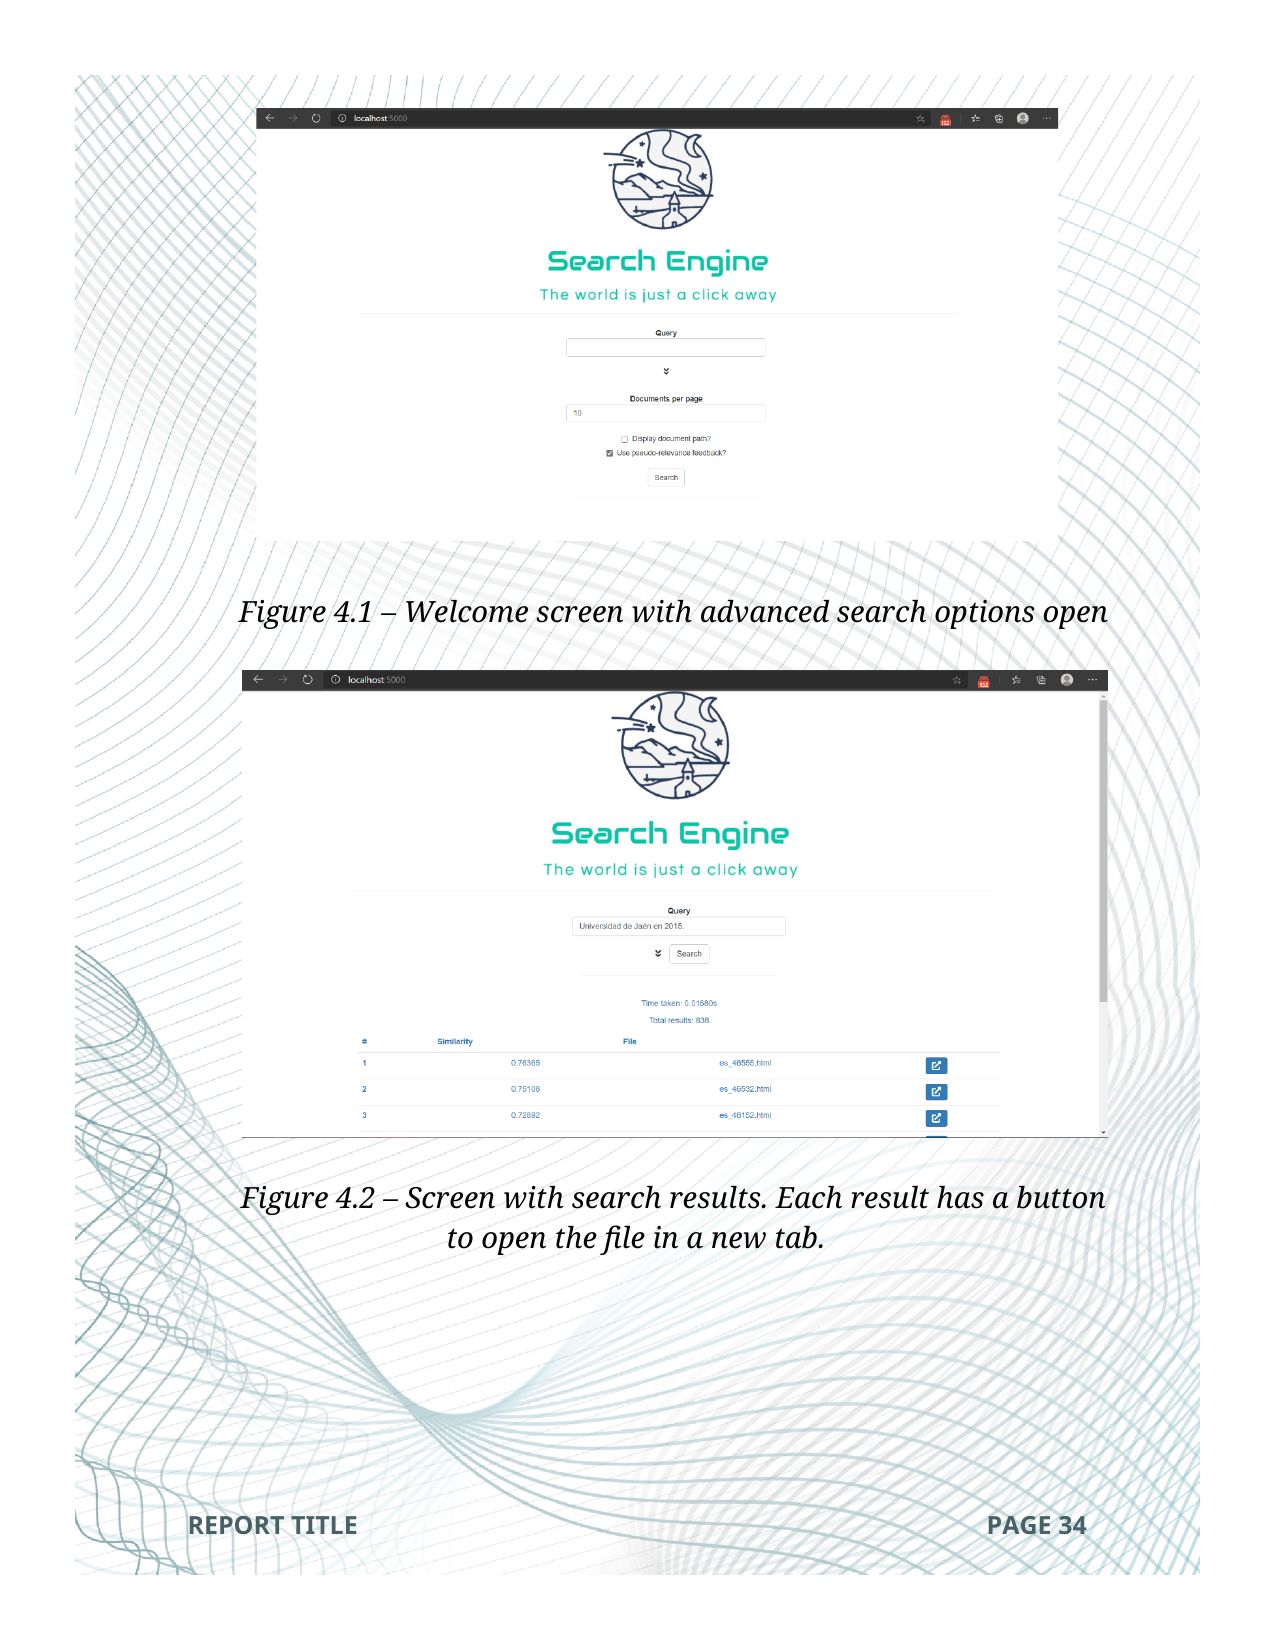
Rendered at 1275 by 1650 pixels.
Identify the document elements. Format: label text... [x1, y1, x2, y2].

picture [75, 75, 1200, 1575]
text Figure 4.2 – Screen with search results. Each result has a button to open the file in a new tab. [150, 1178, 1125, 1257]
text Figure 4.1 – Welcome screen with advanced search options open [150, 591, 1125, 631]
